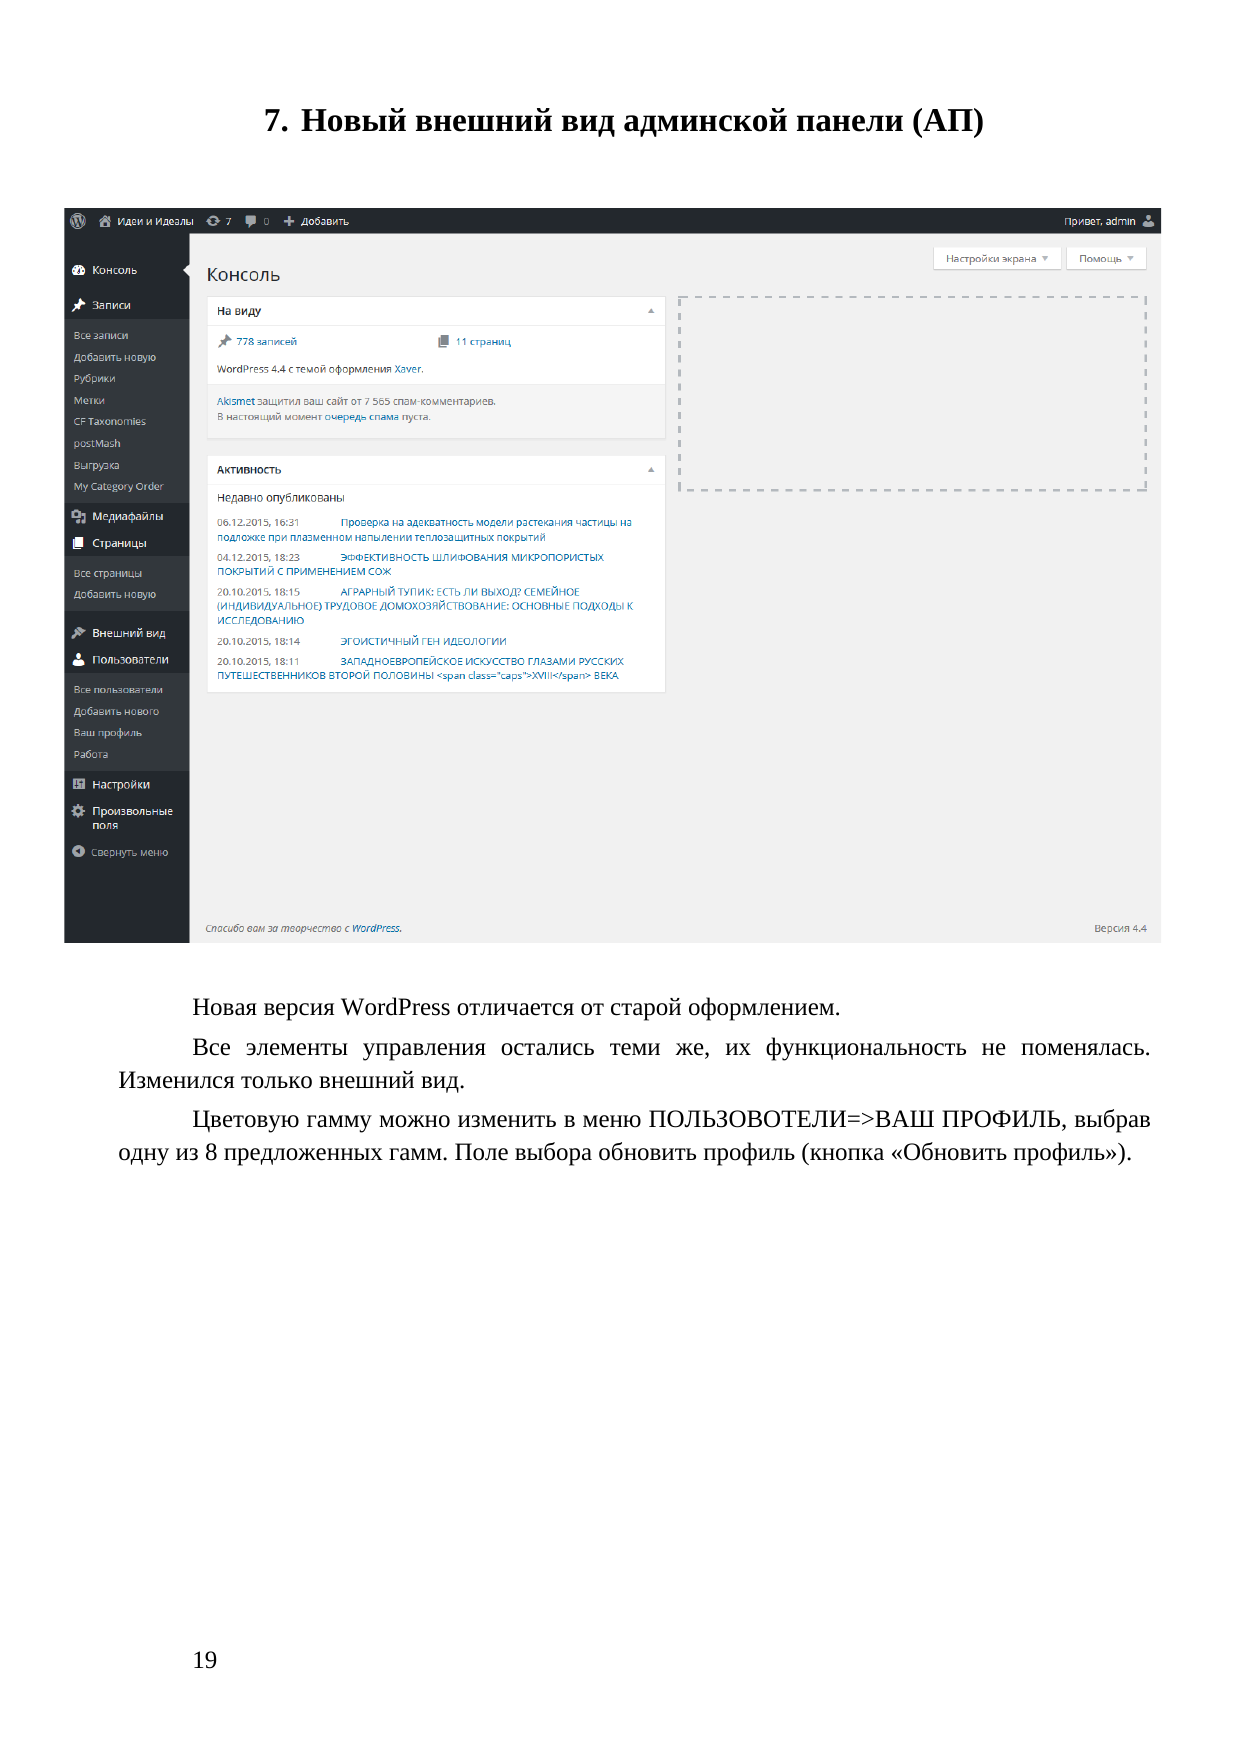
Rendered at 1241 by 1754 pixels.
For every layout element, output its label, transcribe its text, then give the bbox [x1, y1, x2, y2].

picture [64, 208, 1162, 943]
text Новая версия WordPress отличается от старой оформлением. [118, 992, 1152, 1021]
text Новый внешний вид админской панели (АП) [96, 100, 1152, 138]
text Цветовую гамму можно изменить в меню ПОЛЬЗОВОТЕЛИ=>ВАШ ПРОФИЛЬ, выбрав одну из 8 предложенных гамм. Поле выбора обновить профиль (кнопка «Обновить профиль»). [118, 1104, 1152, 1166]
text Все элементы управления остались теми же, их функциональность не поменялась. Изменился только внешний вид. [118, 1032, 1152, 1093]
